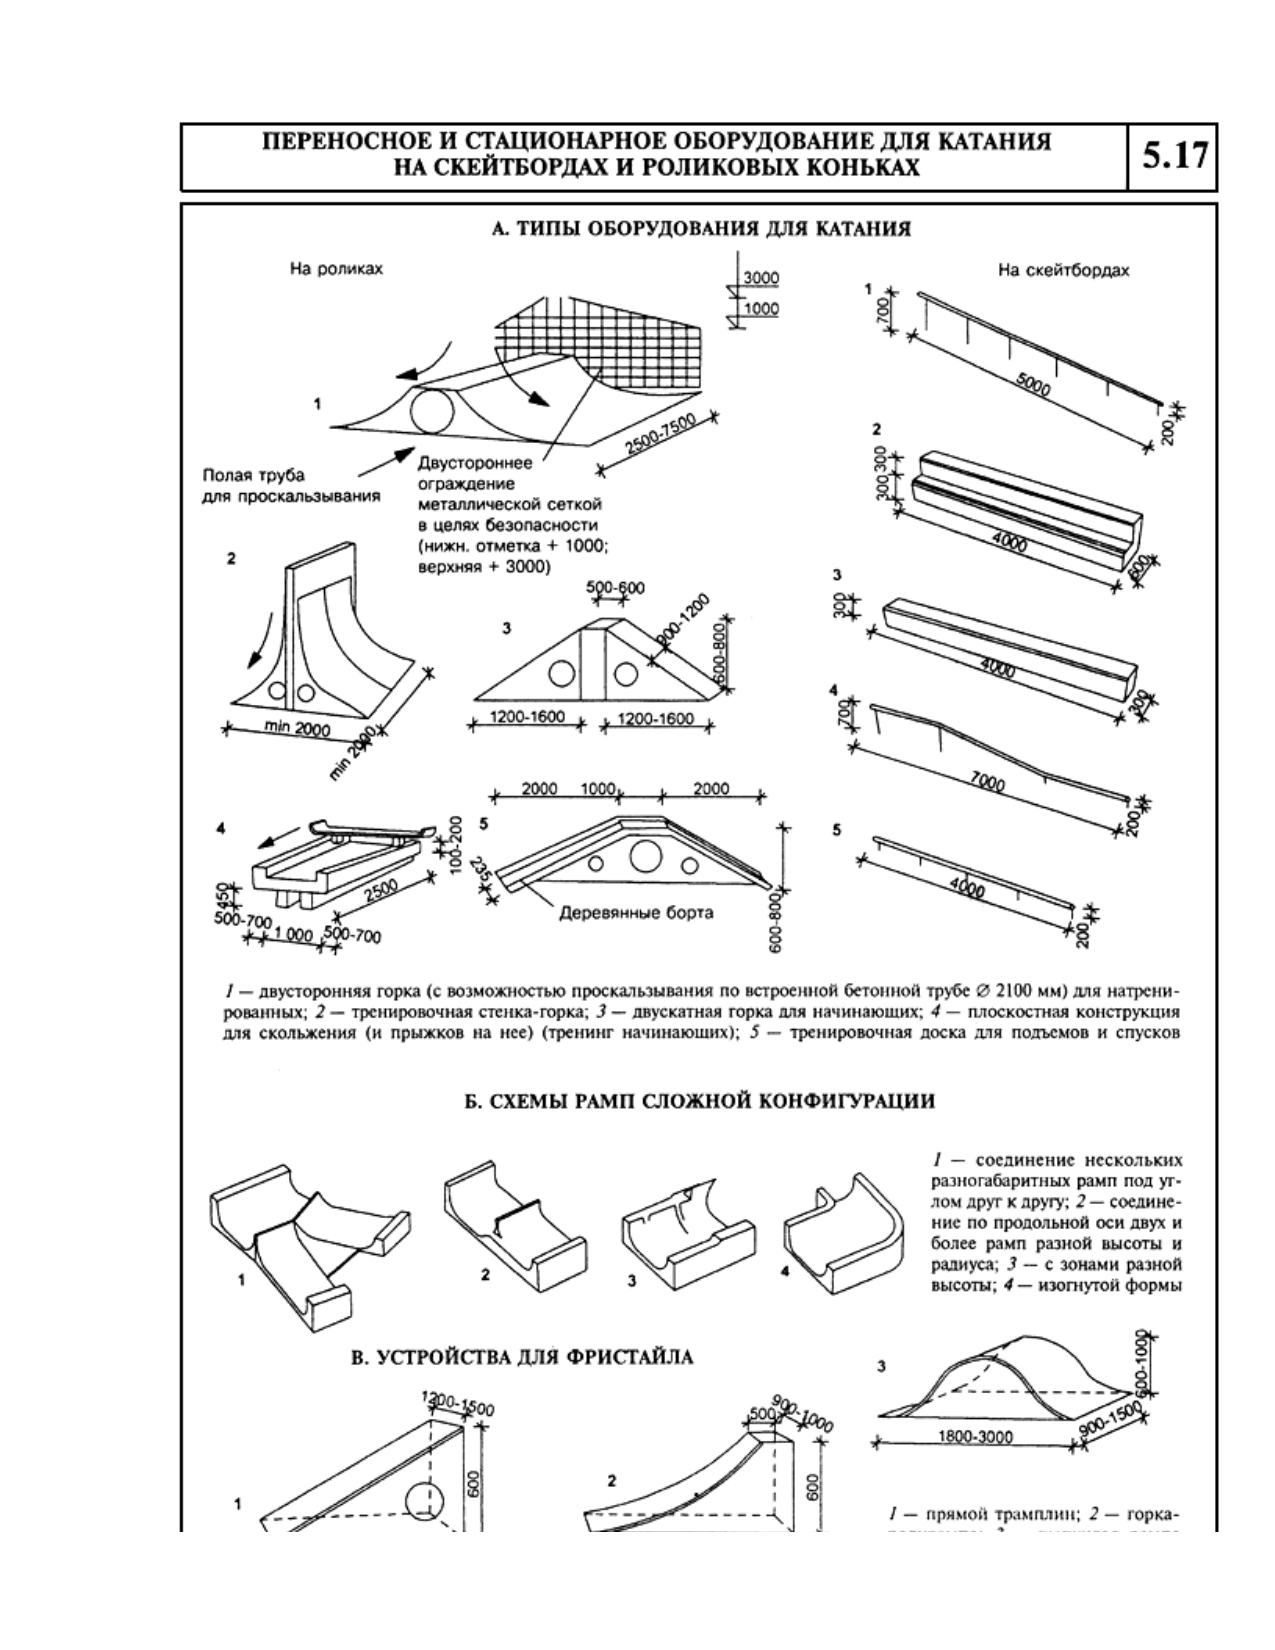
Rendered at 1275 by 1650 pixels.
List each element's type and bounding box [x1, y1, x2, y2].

picture [177, 118, 1224, 1532]
